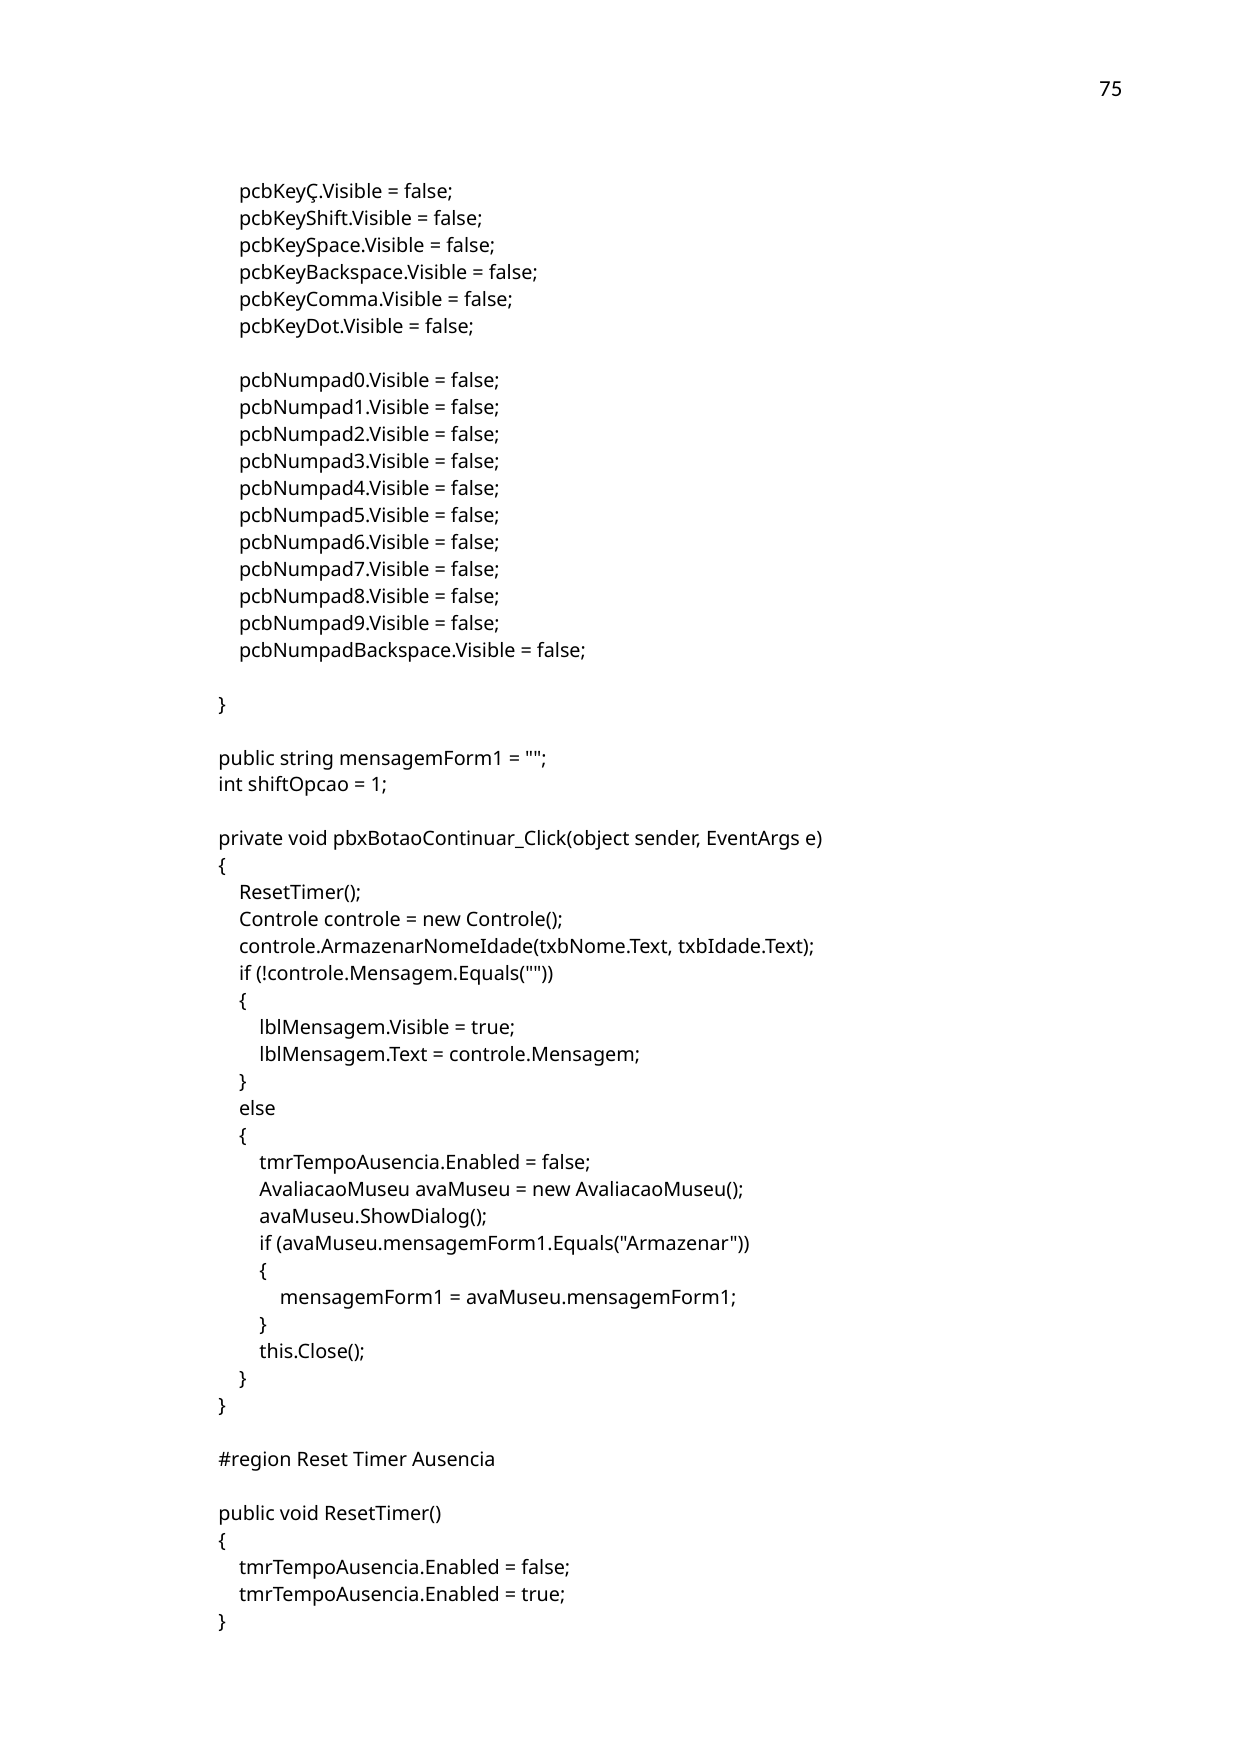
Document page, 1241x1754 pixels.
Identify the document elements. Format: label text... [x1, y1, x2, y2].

text pcbNumpad9.Visible = false; [177, 609, 1122, 636]
text { [177, 987, 1122, 1013]
text int shiftOpcao = 1; [177, 771, 1122, 798]
text avaMuseu.ShowDialog(); [177, 1202, 1122, 1229]
text { [177, 1121, 1122, 1148]
text pcbNumpad3.Visible = false; [177, 447, 1122, 474]
text public void ResetTimer() [177, 1499, 1122, 1526]
text pcbKeyShift.Visible = false; [177, 204, 1122, 231]
text lblMensagem.Text = controle.Mensagem; [177, 1041, 1122, 1067]
text #region Reset Timer Ausencia [177, 1445, 1122, 1472]
text pcbKeyDot.Visible = false; [177, 312, 1122, 339]
text pcbNumpad7.Visible = false; [177, 555, 1122, 582]
text this.Close(); [177, 1337, 1122, 1364]
text if (!controle.Mensagem.Equals("")) [177, 959, 1122, 987]
text pcbKeyÇ.Visible = false; [177, 177, 1122, 204]
text mensagemForm1 = avaMuseu.mensagemForm1; [177, 1283, 1122, 1310]
text pcbKeyComma.Visible = false; [177, 285, 1122, 312]
text tmrTempoAusencia.Enabled = false; [177, 1148, 1122, 1175]
text tmrTempoAusencia.Enabled = true; [177, 1580, 1122, 1607]
text tmrTempoAusencia.Enabled = false; [177, 1553, 1122, 1580]
text pcbNumpad1.Visible = false; [177, 393, 1122, 420]
text Controle controle = new Controle(); [177, 906, 1122, 933]
text public string mensagemForm1 = ""; [177, 744, 1122, 771]
text { [177, 1526, 1122, 1553]
text pcbKeyBackspace.Visible = false; [177, 258, 1122, 285]
text } [177, 1310, 1122, 1337]
text } [177, 1391, 1122, 1418]
text AvaliacaoMuseu avaMuseu = new AvaliacaoMuseu(); [177, 1175, 1122, 1202]
text pcbNumpadBackspace.Visible = false; [177, 636, 1122, 663]
text } [177, 690, 1122, 717]
text pcbNumpad4.Visible = false; [177, 474, 1122, 501]
text private void pbxBotaoContinuar_Click(object sender, EventArgs e) [177, 825, 1122, 852]
text ResetTimer(); [177, 879, 1122, 906]
text } [177, 1067, 1122, 1094]
text lblMensagem.Visible = true; [177, 1013, 1122, 1041]
text } [177, 1364, 1122, 1391]
text pcbKeySpace.Visible = false; [177, 231, 1122, 258]
text pcbNumpad0.Visible = false; [177, 366, 1122, 393]
text { [177, 852, 1122, 879]
text pcbNumpad6.Visible = false; [177, 528, 1122, 555]
text if (avaMuseu.mensagemForm1.Equals("Armazenar")) [177, 1229, 1122, 1256]
text pcbNumpad2.Visible = false; [177, 420, 1122, 447]
text { [177, 1256, 1122, 1283]
text pcbNumpad5.Visible = false; [177, 501, 1122, 528]
text else [177, 1094, 1122, 1121]
text controle.ArmazenarNomeIdade(txbNome.Text, txbIdade.Text); [177, 933, 1122, 959]
text } [177, 1607, 1122, 1634]
text pcbNumpad8.Visible = false; [177, 582, 1122, 609]
